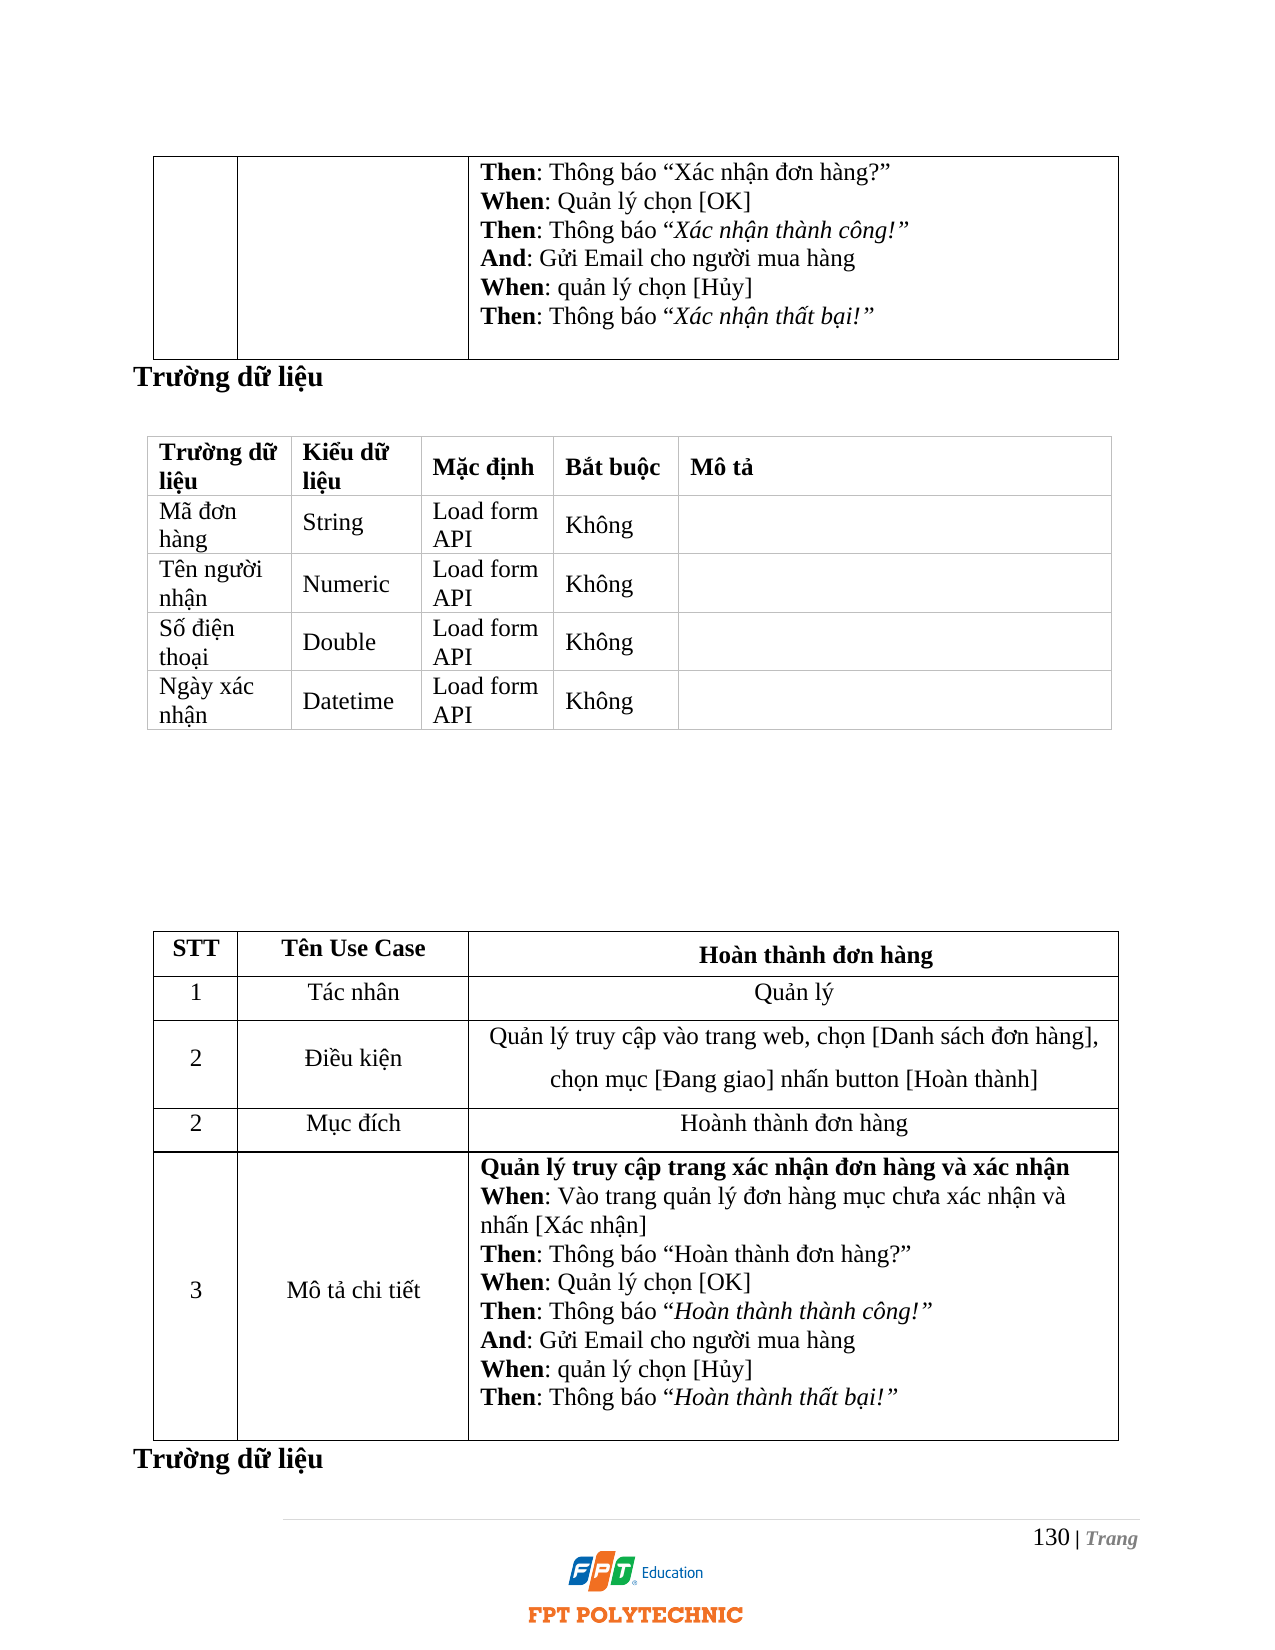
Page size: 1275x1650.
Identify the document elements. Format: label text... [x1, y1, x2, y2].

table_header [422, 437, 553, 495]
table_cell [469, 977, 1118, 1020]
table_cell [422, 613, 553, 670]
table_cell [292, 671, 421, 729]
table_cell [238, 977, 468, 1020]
text Trường dữ liệu [133, 1441, 1140, 1474]
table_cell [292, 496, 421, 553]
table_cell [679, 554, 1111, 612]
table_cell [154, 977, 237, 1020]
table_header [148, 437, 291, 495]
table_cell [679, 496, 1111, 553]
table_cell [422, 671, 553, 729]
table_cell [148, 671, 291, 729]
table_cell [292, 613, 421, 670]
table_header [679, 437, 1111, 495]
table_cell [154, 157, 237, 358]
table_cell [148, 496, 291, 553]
picture [528, 1551, 743, 1623]
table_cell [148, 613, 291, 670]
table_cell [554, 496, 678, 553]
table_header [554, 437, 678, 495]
text Trường dữ liệu [133, 359, 1140, 393]
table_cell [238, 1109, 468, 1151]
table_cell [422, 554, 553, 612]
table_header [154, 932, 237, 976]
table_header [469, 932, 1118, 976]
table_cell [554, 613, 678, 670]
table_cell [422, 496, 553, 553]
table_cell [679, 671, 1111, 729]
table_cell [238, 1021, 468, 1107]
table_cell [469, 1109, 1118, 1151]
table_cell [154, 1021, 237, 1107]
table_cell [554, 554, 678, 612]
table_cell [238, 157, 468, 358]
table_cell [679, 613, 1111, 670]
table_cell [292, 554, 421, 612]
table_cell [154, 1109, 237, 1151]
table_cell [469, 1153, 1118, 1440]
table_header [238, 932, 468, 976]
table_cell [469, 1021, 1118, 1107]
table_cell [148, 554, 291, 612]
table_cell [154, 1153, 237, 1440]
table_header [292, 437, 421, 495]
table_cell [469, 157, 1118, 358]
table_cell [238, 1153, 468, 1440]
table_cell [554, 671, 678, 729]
